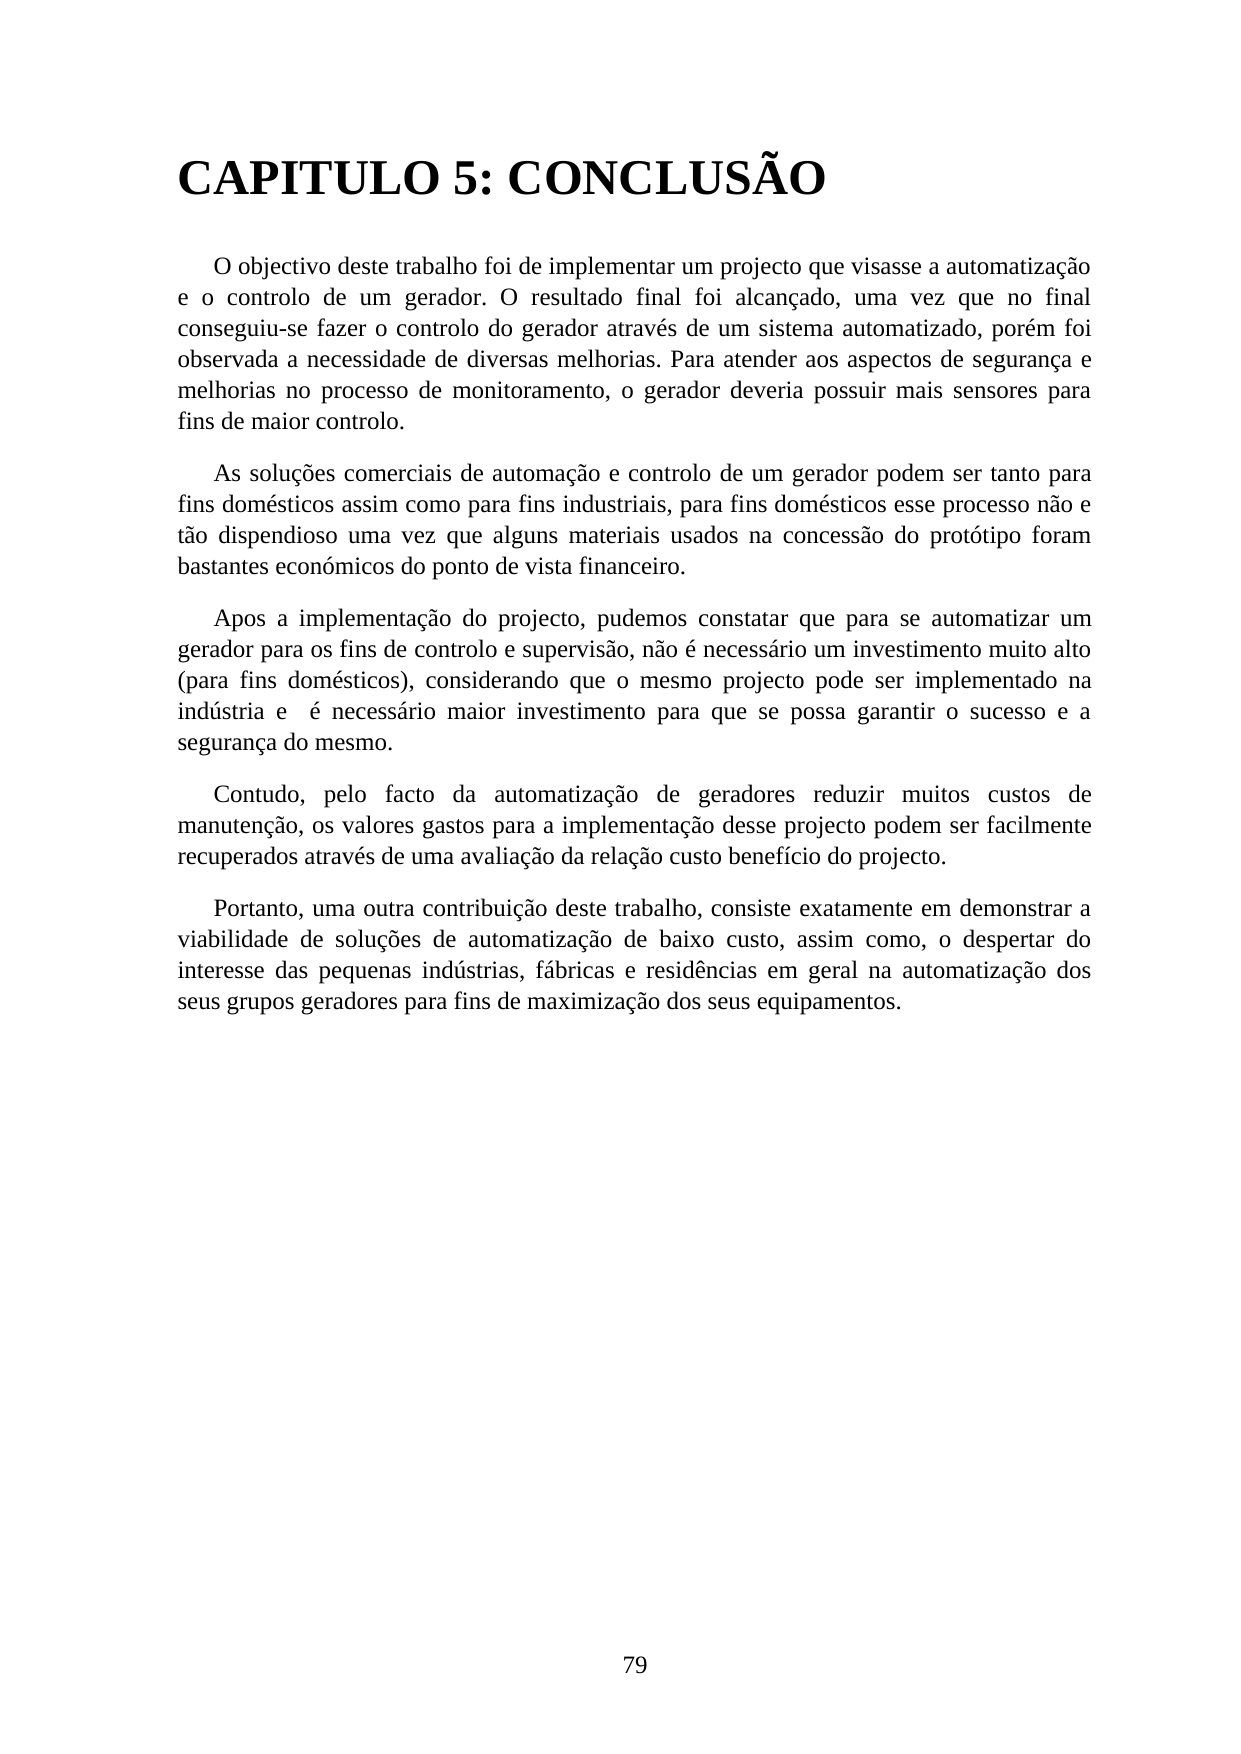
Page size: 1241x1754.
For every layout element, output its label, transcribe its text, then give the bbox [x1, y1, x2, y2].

text Contudo, pelo facto da automatização de geradores reduzir muitos custos de manutenção, os valores gastos para a implementação desse projecto podem ser facilmente recuperados através de uma avaliação da relação custo benefício do projecto. [177, 779, 1092, 870]
text As soluções comerciais de automação e controlo de um gerador podem ser tanto para fins domésticos assim como para fins industriais, para fins domésticos esse processo não e tão dispendioso uma vez que alguns materiais usados na concessão do protótipo foram bastantes económicos do ponto de vista financeiro. [177, 458, 1092, 580]
text Apos a implementação do projecto, pudemos constatar que para se automatizar um gerador para os fins de controlo e supervisão, não é necessário um investimento muito alto (para fins domésticos), considerando que o mesmo projecto pode ser implementado na indústria e é necessário maior investimento para que se possa garantir o sucesso e a segurança do mesmo. [177, 603, 1092, 756]
text O objectivo deste trabalho foi de implementar um projecto que visasse a automatização e o controlo de um gerador. O resultado final foi alcançado, uma vez que no final conseguiu-se fazer o controlo do gerador através de um sistema automatizado, porém foi observada a necessidade de diversas melhorias. Para atender aos aspectos de segurança e melhorias no processo de monitoramento, o gerador deveria possuir mais sensores para fins de maior controlo. [177, 251, 1092, 435]
subtitle CAPITULO 5: CONCLUSÃO [177, 148, 1092, 205]
text Portanto, uma outra contribuição deste trabalho, consiste exatamente em demonstrar a viabilidade de soluções de automatização de baixo custo, assim como, o despertar do interesse das pequenas indústrias, fábricas e residências em geral na automatização dos seus grupos geradores para fins de maximização dos seus equipamentos. [177, 893, 1092, 1015]
